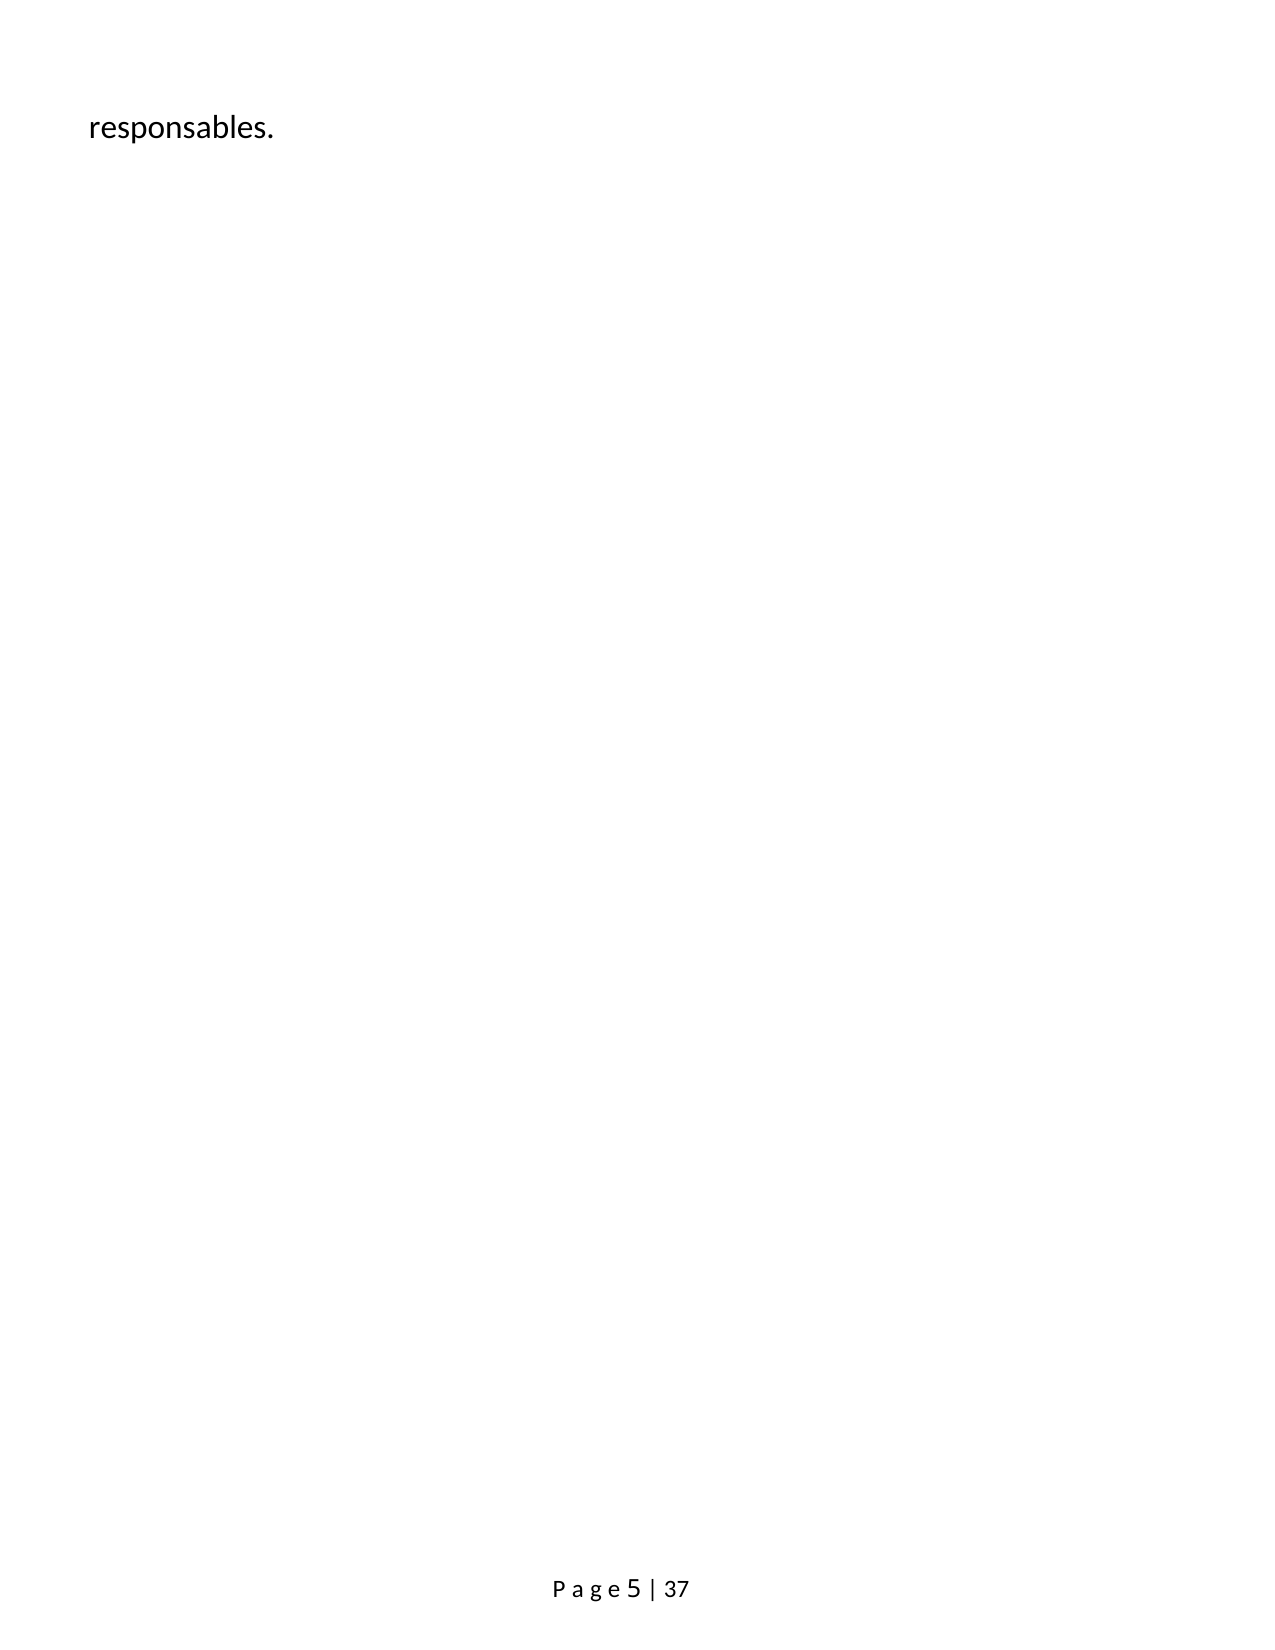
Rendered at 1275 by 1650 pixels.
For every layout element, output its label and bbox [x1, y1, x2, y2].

text [89, 106, 1196, 147]
